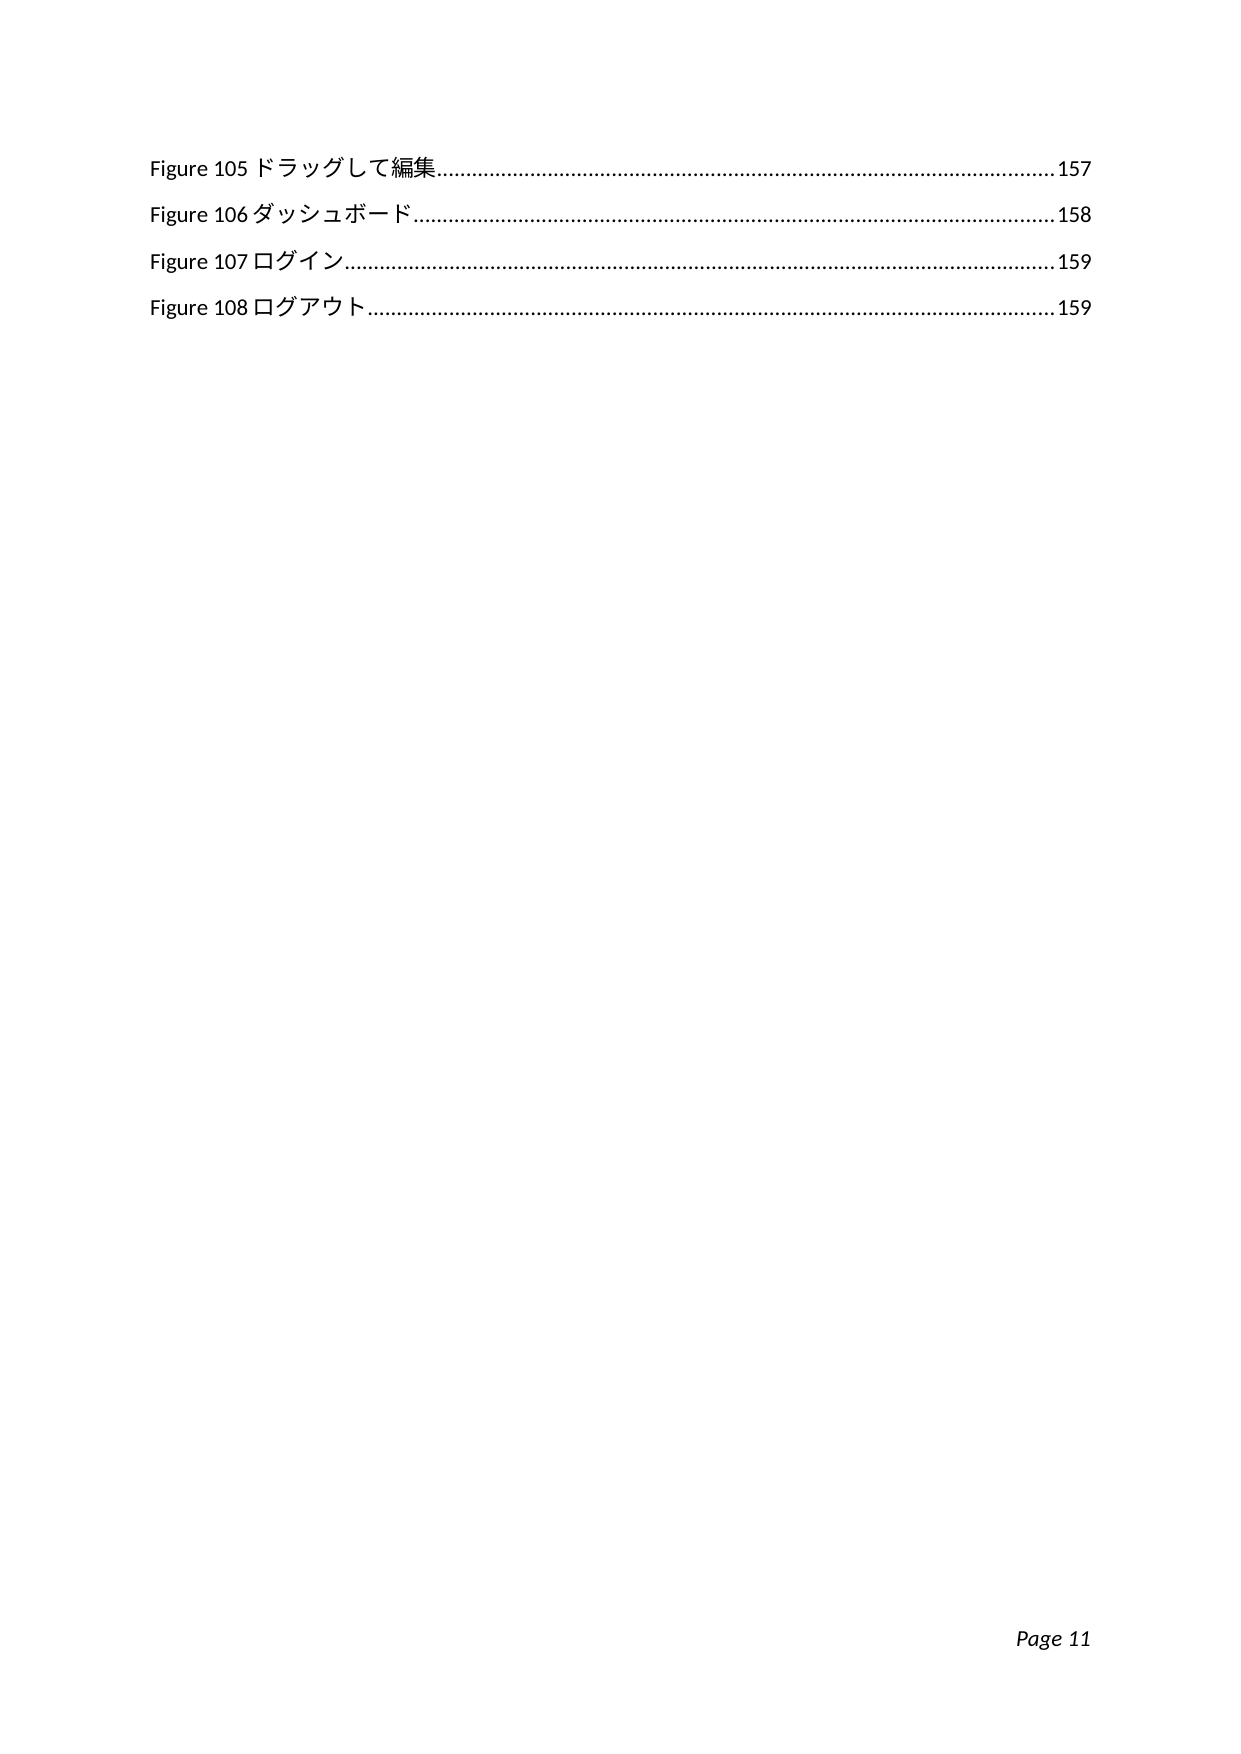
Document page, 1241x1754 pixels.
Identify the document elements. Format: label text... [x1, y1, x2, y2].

text Figure 105 ドラッグして編集 157 [150, 150, 1093, 183]
text Figure 108ログアウト 159 [150, 289, 1093, 322]
text Figure 106ダッシュボード 158 [150, 196, 1093, 229]
text Figure 107ログイン 159 [150, 242, 1093, 276]
